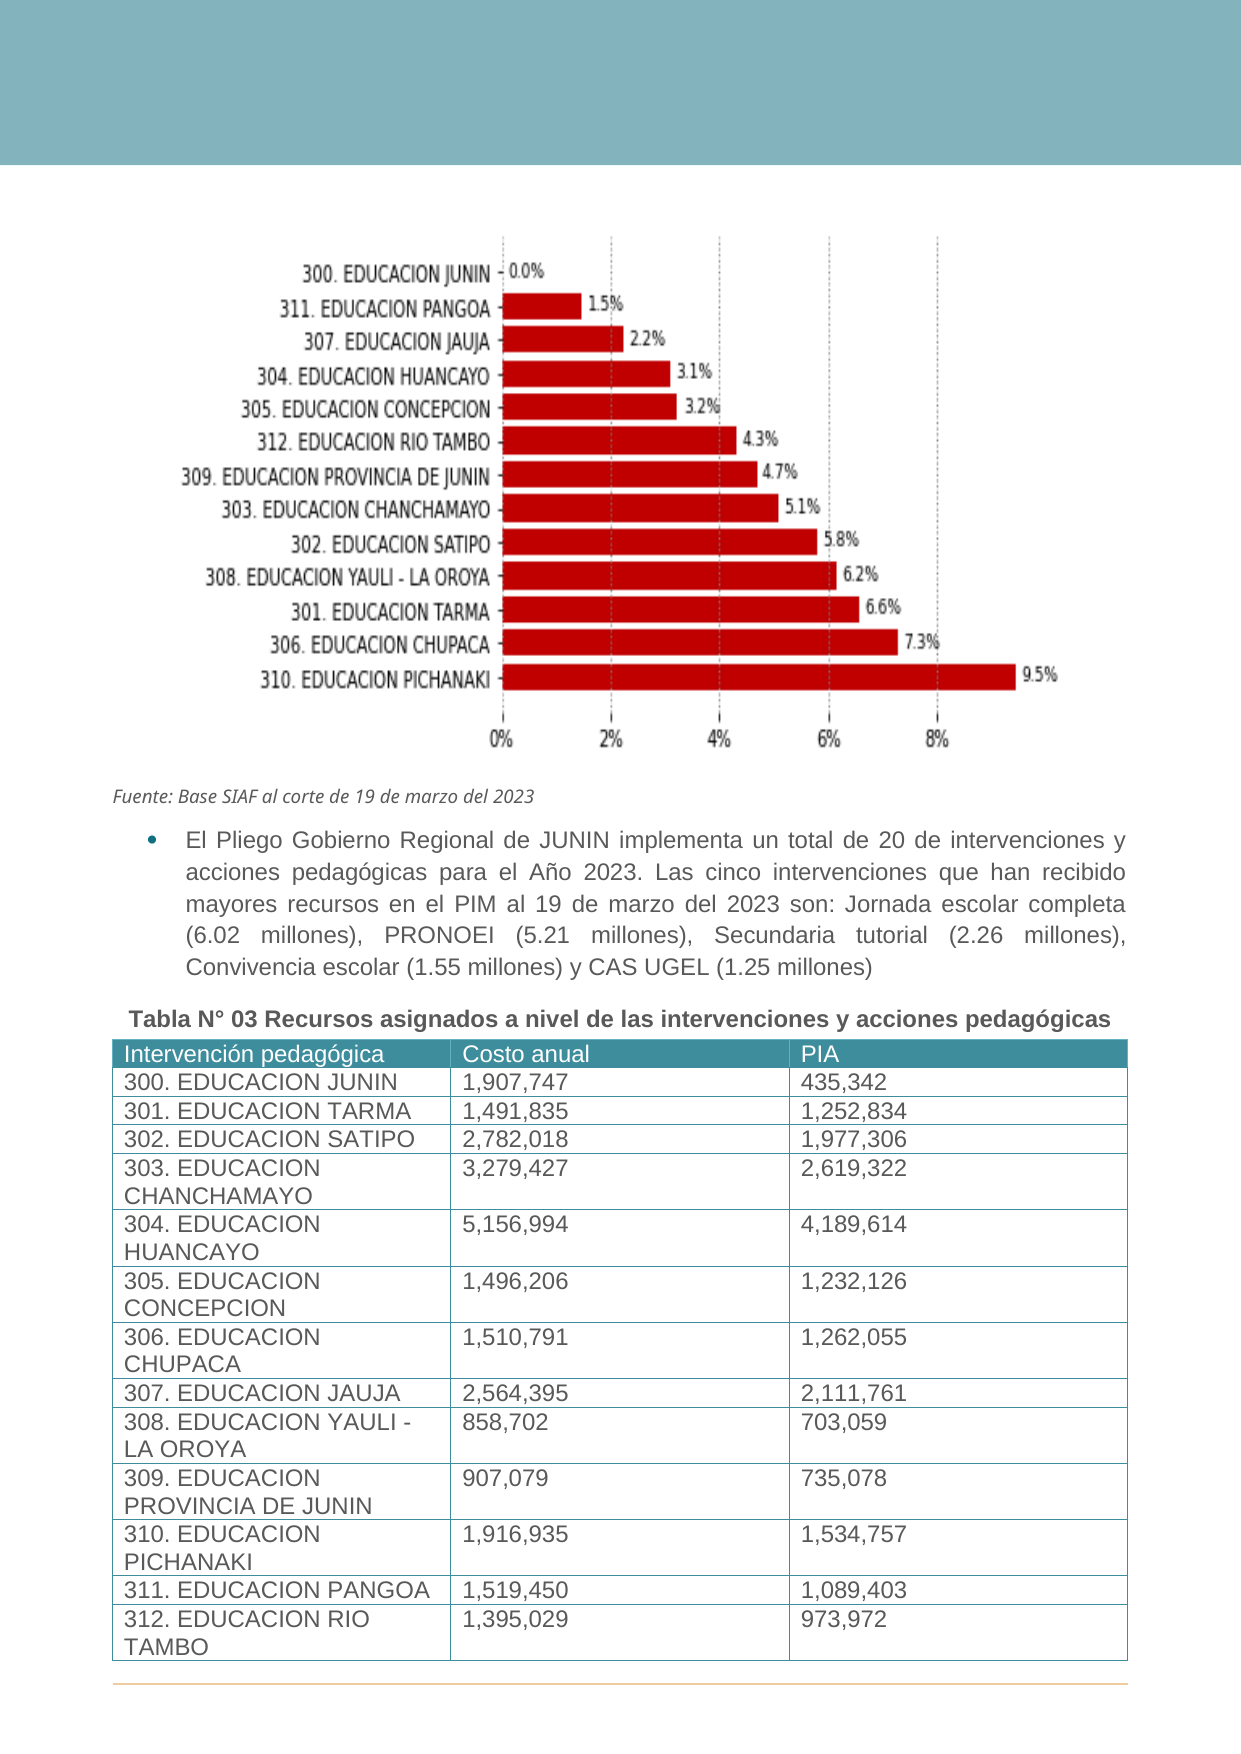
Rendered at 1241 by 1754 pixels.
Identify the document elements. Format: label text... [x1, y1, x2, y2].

table_cell 2,111,761 [790, 1379, 1127, 1407]
table_cell 300. EDUCACION JUNIN [113, 1068, 450, 1096]
table_cell 1,534,757 [790, 1520, 1127, 1575]
table_cell 1,907,747 [451, 1068, 789, 1096]
table_cell 1,232,126 [790, 1267, 1127, 1322]
table_cell 1,252,834 [790, 1097, 1127, 1124]
table_cell 305. EDUCACION CONCEPCION [113, 1267, 450, 1322]
table_cell 3,279,427 [451, 1154, 789, 1209]
text Tabla N° 03 Recursos asignados a nivel de las intervenciones y acciones pedagógicas [112, 1005, 1128, 1033]
list El Pliego Gobierno Regional de JUNIN implementa un total de 20 de intervenciones y acciones pedagógicas para el Año 2023. Las cinco intervenciones que han recibido mayores recursos en el PIM al 19 de marzo del 2023 son: Jornada escolar completa (6.02 millones), PRONOEI (5.21 millones), Secundaria tutorial (2.26 millones), Convivencia escolar (1.55 millones) y CAS UGEL (1.25 millones) [148, 826, 1128, 980]
table_cell 735,078 [790, 1464, 1127, 1519]
table_cell 311. EDUCACION PANGOA [113, 1576, 450, 1604]
table_header PIA [790, 1040, 1127, 1067]
table_cell 435,342 [790, 1068, 1127, 1096]
table_cell 308. EDUCACION YAULI - LA OROYA [113, 1408, 450, 1463]
table_cell 312. EDUCACION RIO TAMBO [113, 1605, 450, 1660]
table_cell 301. EDUCACION TARMA [113, 1097, 450, 1124]
table_cell 304. EDUCACION HUANCAYO [113, 1210, 450, 1266]
table_cell 309. EDUCACION PROVINCIA DE JUNIN [113, 1464, 450, 1519]
table_cell 307. EDUCACION JAUJA [113, 1379, 450, 1407]
table_header Costo anual [451, 1040, 789, 1067]
table_cell 303. EDUCACION CHANCHAMAYO [113, 1154, 450, 1209]
text Fuente: Base SIAF al corte de 19 de marzo del 2023 [112, 783, 1128, 808]
table_cell 2,564,395 [451, 1379, 789, 1407]
table_cell 907,079 [451, 1464, 789, 1519]
table_cell 302. EDUCACION SATIPO [113, 1125, 450, 1153]
table_cell 4,189,614 [790, 1210, 1127, 1266]
table_cell 2,619,322 [790, 1154, 1127, 1209]
table_cell 1,510,791 [451, 1323, 789, 1378]
table_cell 1,519,450 [451, 1576, 789, 1604]
table_cell 858,702 [451, 1408, 789, 1463]
picture [170, 225, 1071, 765]
table_cell 310. EDUCACION PICHANAKI [113, 1520, 450, 1575]
table_header Intervención pedagógica [113, 1040, 450, 1067]
table_cell 2,782,018 [451, 1125, 789, 1153]
table_cell 1,977,306 [790, 1125, 1127, 1153]
table_cell 306. EDUCACION CHUPACA [113, 1323, 450, 1378]
table_cell 703,059 [790, 1408, 1127, 1463]
table_cell 1,262,055 [790, 1323, 1127, 1378]
table_cell 973,972 [790, 1605, 1127, 1660]
table_cell 5,156,994 [451, 1210, 789, 1266]
table_cell 1,496,206 [451, 1267, 789, 1322]
table_cell 1,916,935 [451, 1520, 789, 1575]
table_cell 1,089,403 [790, 1576, 1127, 1604]
table_cell 1,395,029 [451, 1605, 789, 1660]
table_cell 1,491,835 [451, 1097, 789, 1124]
